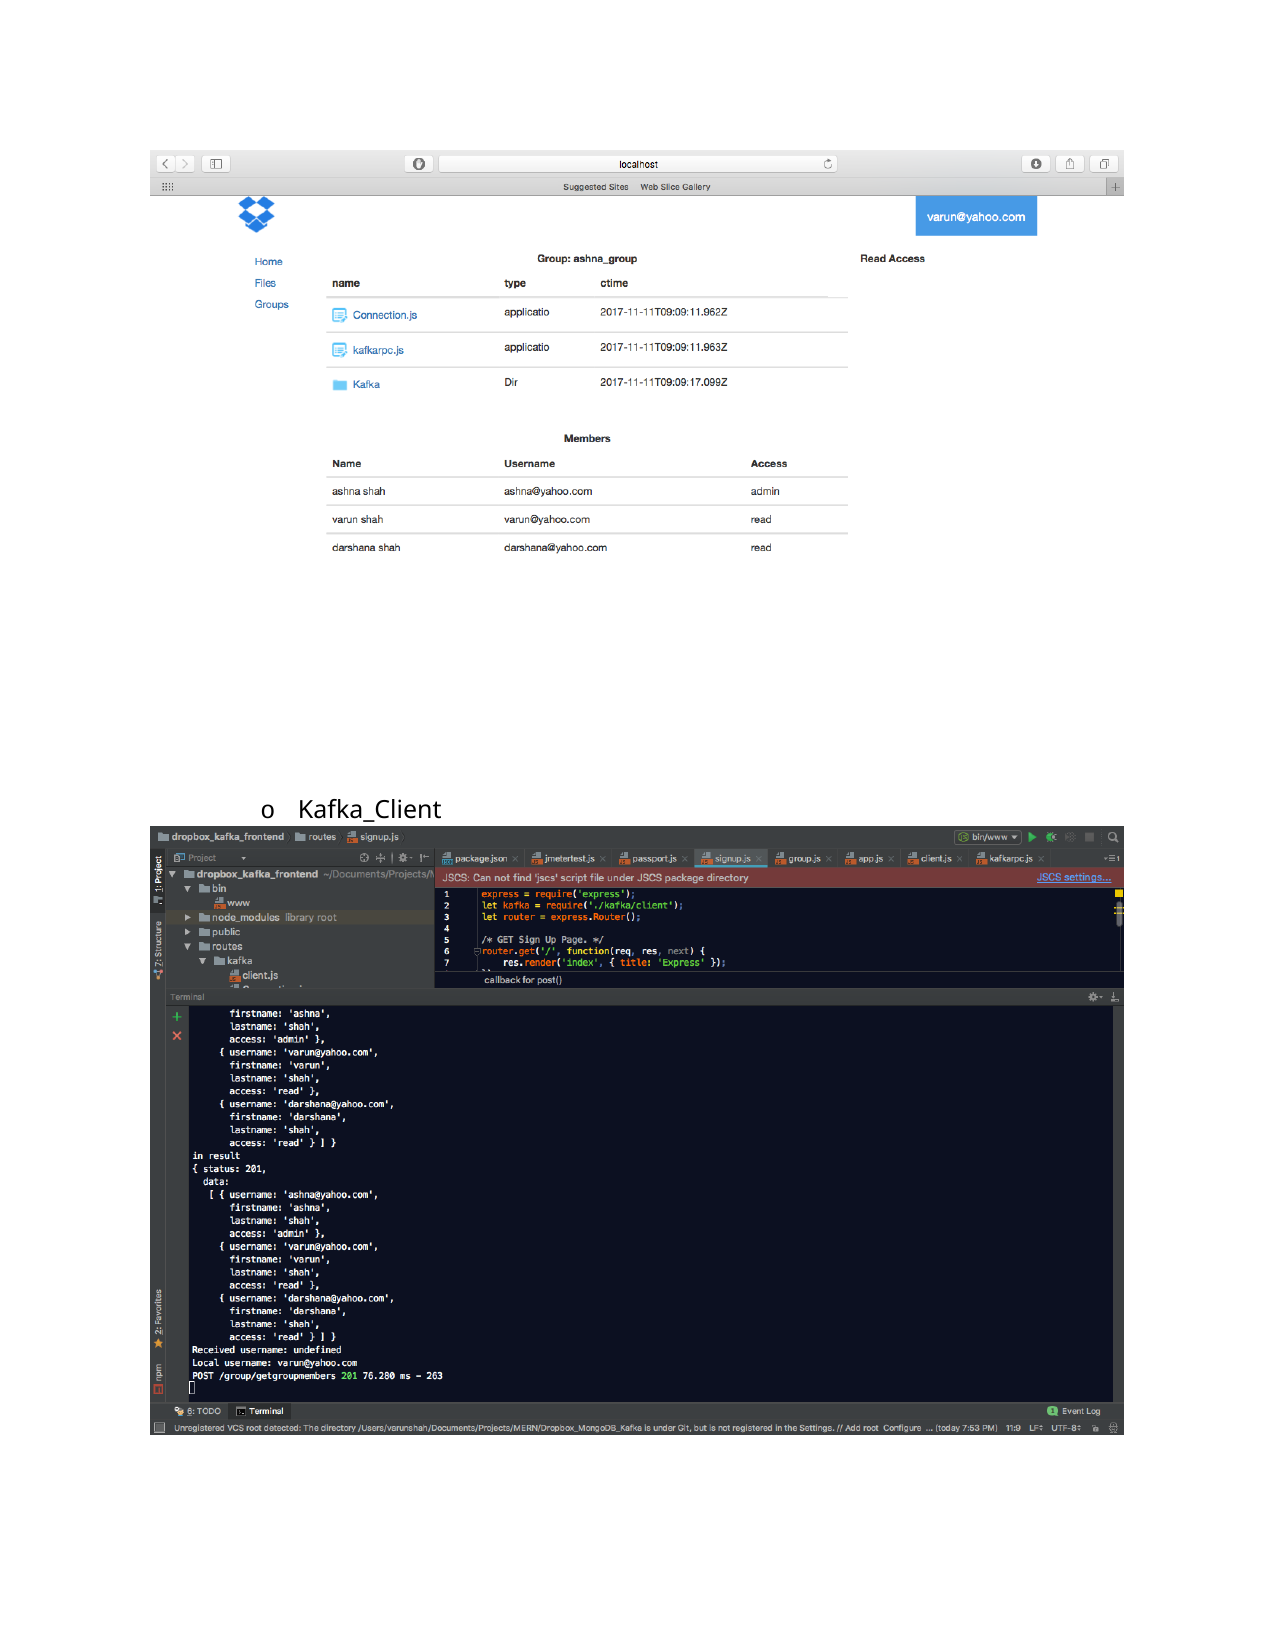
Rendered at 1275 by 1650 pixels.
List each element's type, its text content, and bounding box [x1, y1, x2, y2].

picture [150, 826, 1124, 1435]
picture [150, 150, 1124, 759]
list Kafka_Client [260, 792, 1125, 826]
